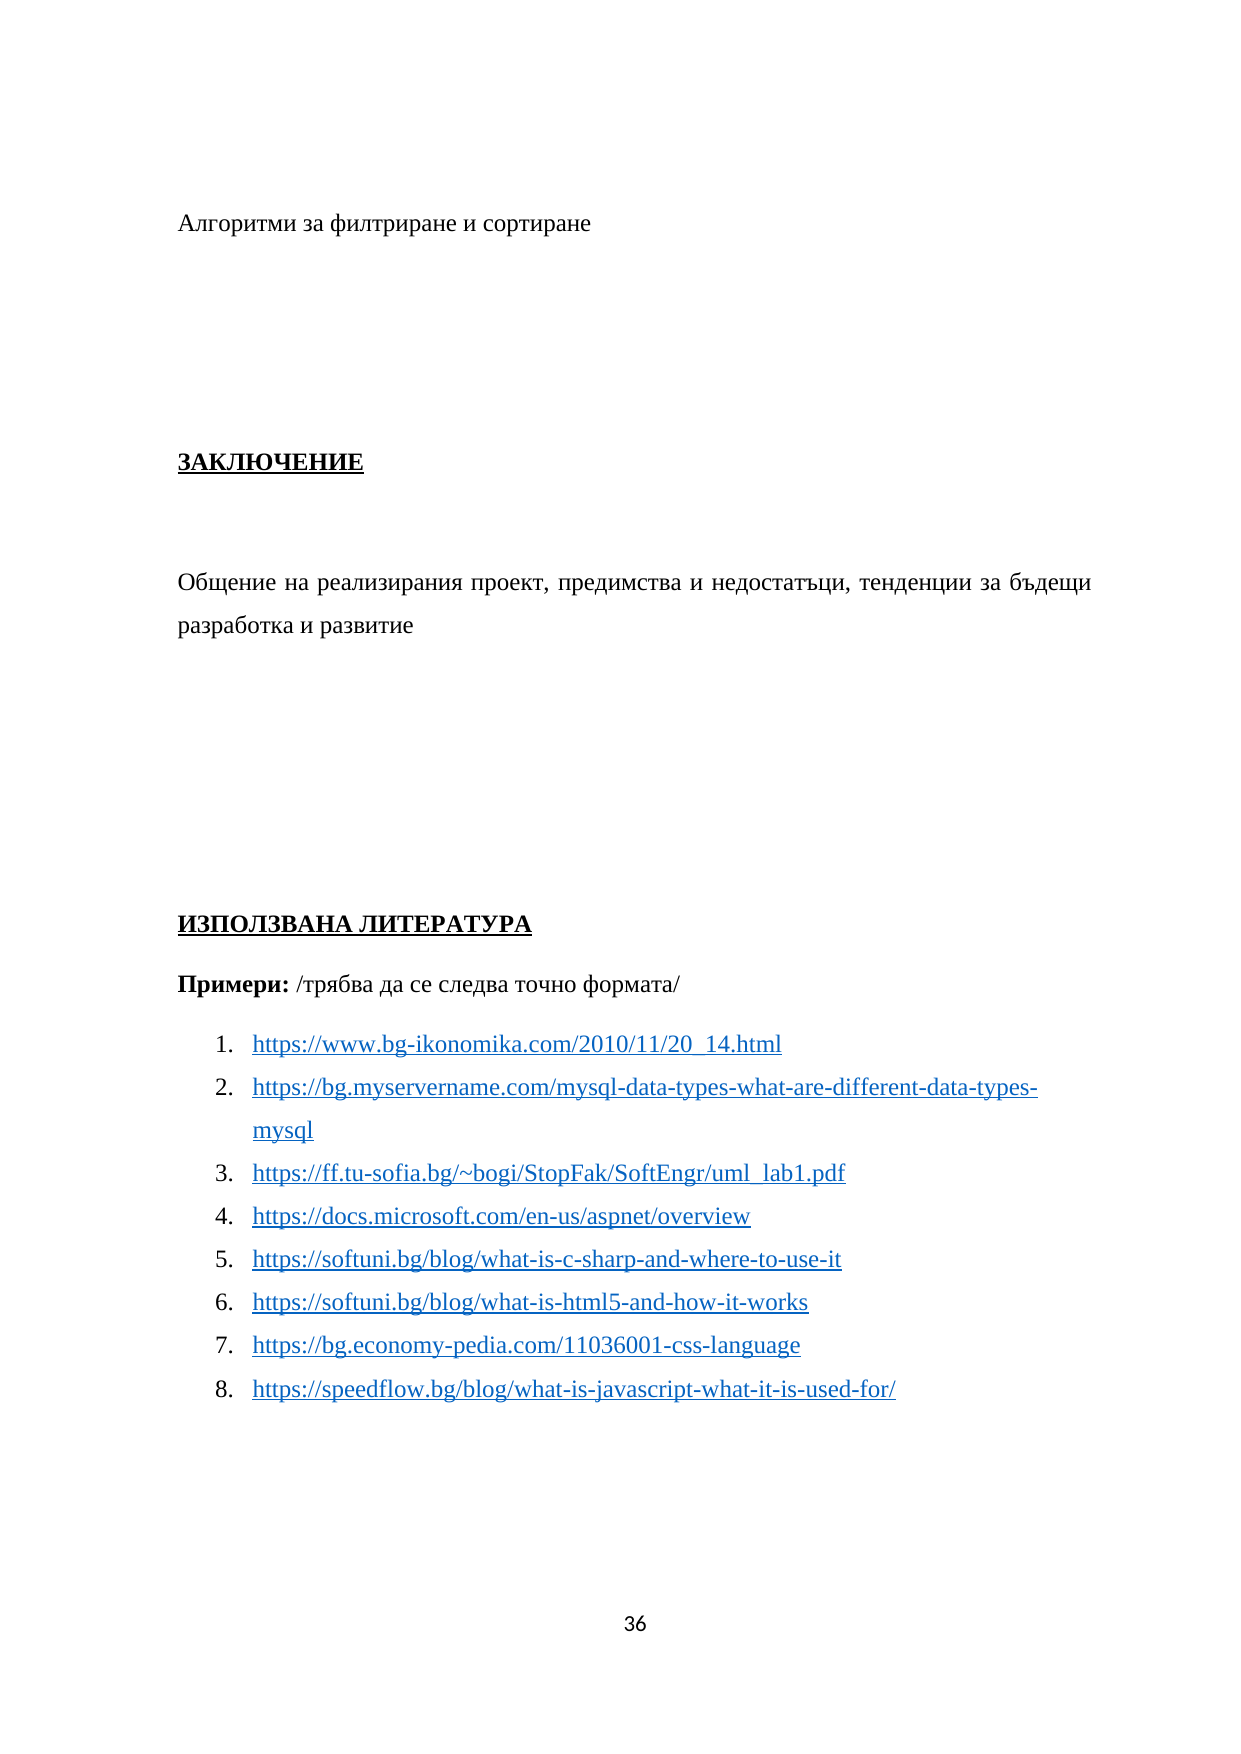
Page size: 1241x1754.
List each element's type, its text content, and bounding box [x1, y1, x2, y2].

text Примери: /трябва да се следва точно формата/ [177, 969, 1092, 998]
list https://docs.microsoft.com/en-us/aspnet/overview [215, 1201, 1092, 1230]
text ИЗПОЛЗВАНА ЛИТЕРАТУРА [177, 909, 1092, 938]
list https://ff.tu-sofia.bg/~bogi/StopFak/SoftEngr/uml_lab1.pdf [215, 1158, 1092, 1187]
text ЗАКЛЮЧЕНИЕ [177, 447, 1092, 476]
list https://bg.economy-pedia.com/11036001-css-language [215, 1331, 1092, 1359]
list https://softuni.bg/blog/what-is-html5-and-how-it-works [215, 1287, 1092, 1316]
list https://speedflow.bg/blog/what-is-javascript-what-it-is-used-for/ [215, 1374, 1092, 1402]
list https://softuni.bg/blog/what-is-c-sharp-and-where-to-use-it [215, 1244, 1092, 1273]
text Алгоритми за филтриране и сортиране [177, 208, 1092, 237]
list https://www.bg-ikonomika.com/2010/11/20_14.html [215, 1029, 1092, 1057]
text Общение на реализирания проект, предимства и недостатъци, тенденции за бъдещи разработка и развитие [177, 567, 1092, 639]
list https://bg.myservername.com/mysql-data-types-what-are-different-data-types-mysql [215, 1072, 1092, 1144]
